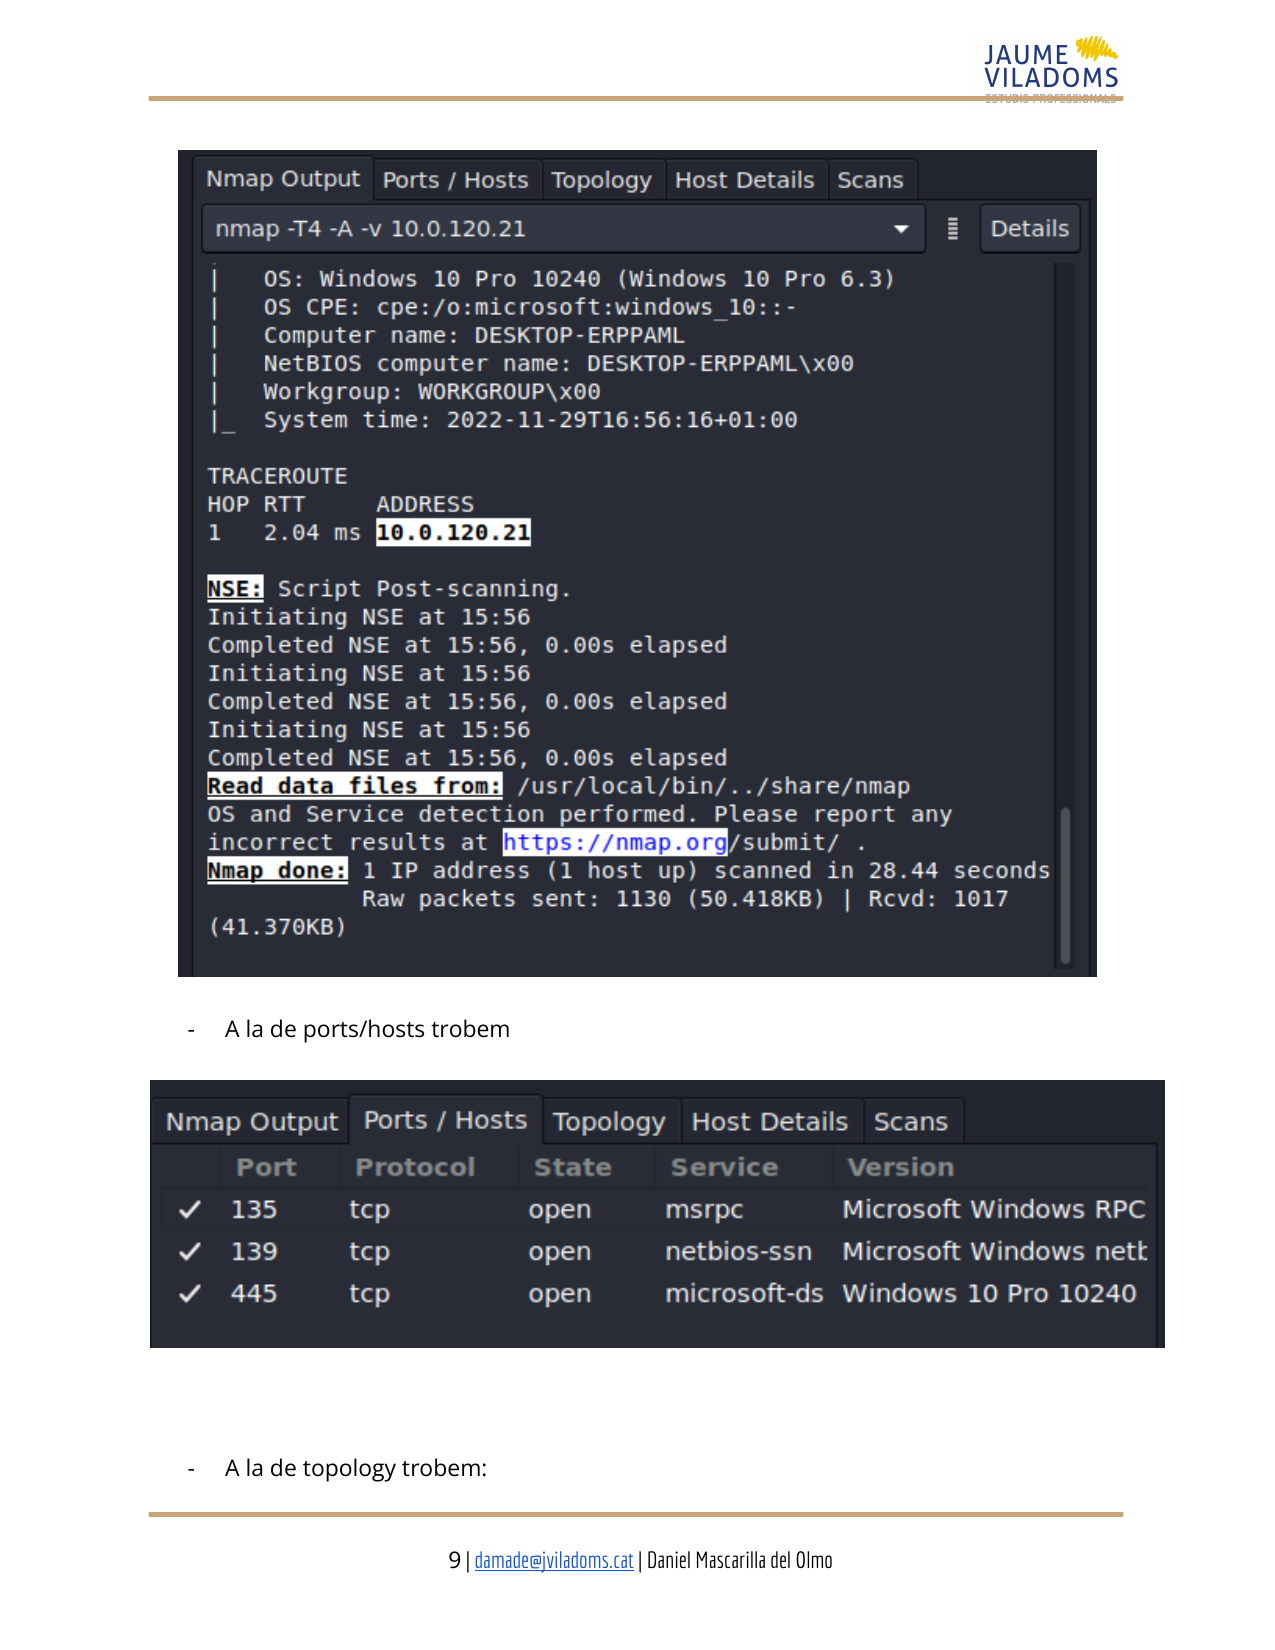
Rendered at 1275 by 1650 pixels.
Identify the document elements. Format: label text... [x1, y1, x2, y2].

picture [178, 150, 1097, 977]
picture [148, 1512, 1124, 1517]
picture [150, 1080, 1165, 1348]
picture [148, 36, 1125, 107]
list A la de ports/hosts trobem [187, 1013, 1125, 1044]
list A la de topology trobem: [187, 1452, 1125, 1483]
